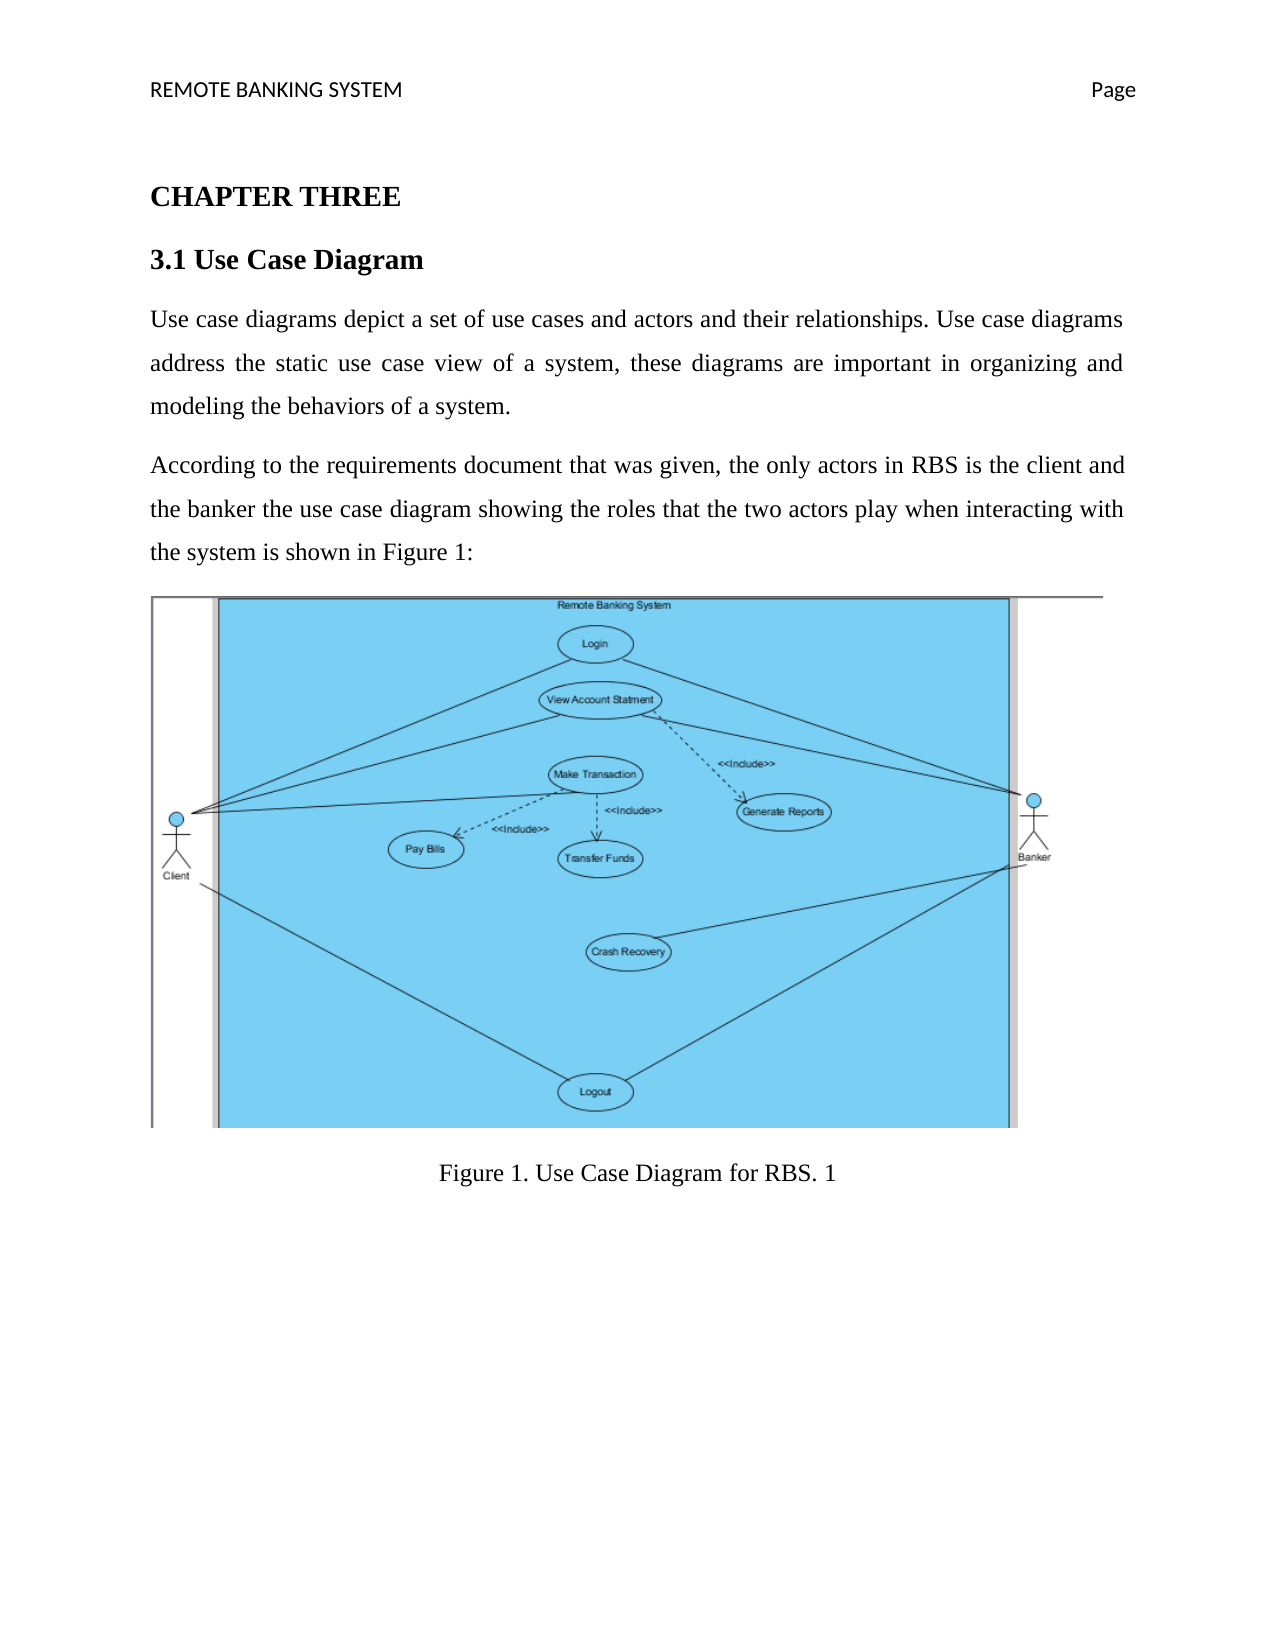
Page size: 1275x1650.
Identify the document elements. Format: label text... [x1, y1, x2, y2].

text According to the requirements document that was given, the only actors in RBS is the client and the banker the use case diagram showing the roles that the two actors play when interacting with the system is shown in Figure 1: [150, 451, 1125, 566]
text Figure 1. Use Case Diagram for RBS. 1 [150, 1158, 1125, 1187]
subtitle 3.1 Use Case Diagram [150, 242, 1125, 275]
subtitle CHAPTER THREE [150, 179, 1125, 213]
text Use case diagrams depict a set of use cases and actors and their relationships. Use case diagrams address the static use case view of a system, these diagrams are important in organizing and modeling the behaviors of a system. [150, 304, 1125, 419]
picture [150, 596, 1104, 1128]
